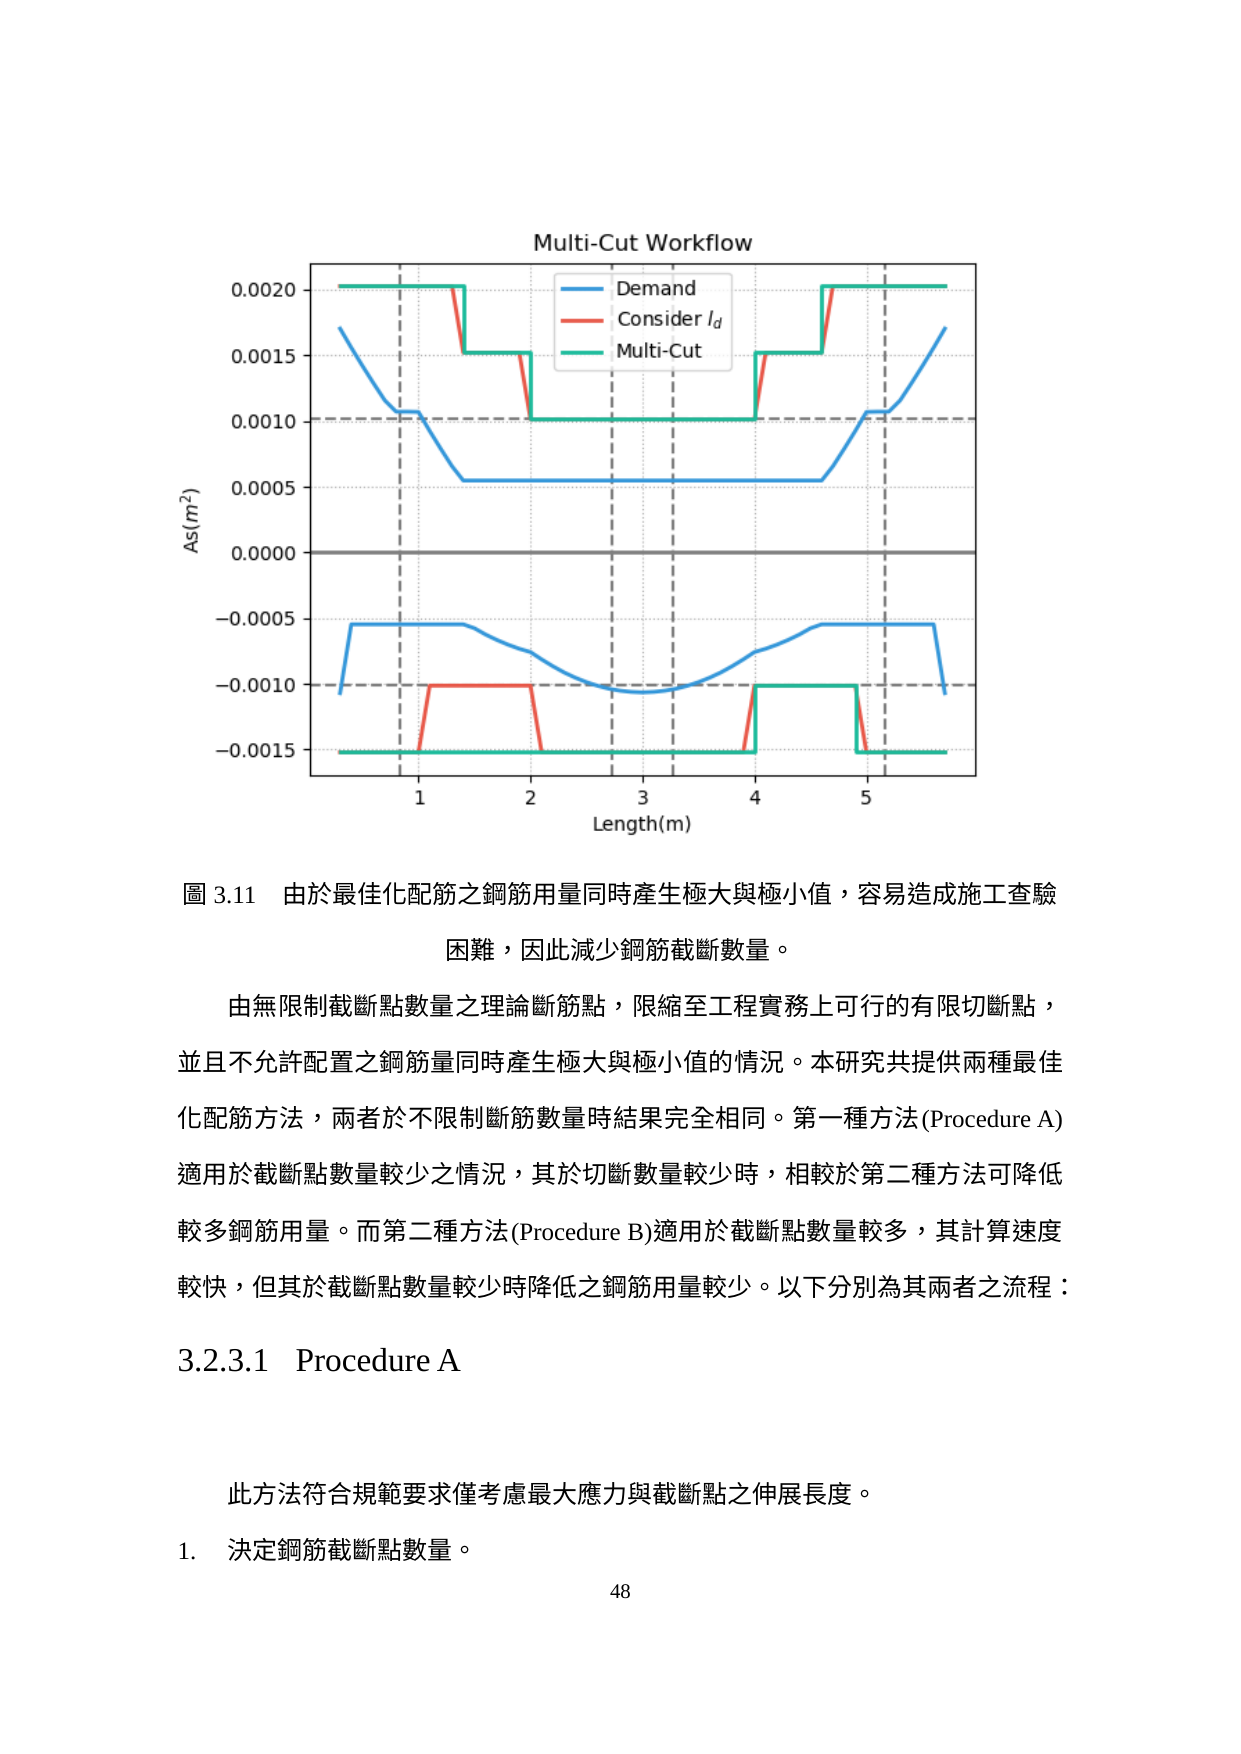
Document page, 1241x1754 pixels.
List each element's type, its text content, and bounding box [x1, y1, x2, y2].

subtitle Procedure A [177, 1322, 1063, 1397]
list 決定鋼筋截斷點數量。 [177, 1529, 1063, 1567]
text 此方法符合規範要求僅考慮最大應力與截斷點之伸展長度。 [177, 1474, 1063, 1511]
text 由無限制截斷點數量之理論斷筋點，限縮至工程實務上可行的有限切斷點，並且不允許配置之鋼筋量同時產生極大與極小值的情況。本研究共提供兩種最佳化配筋方法，兩者於不限制斷筋數量時結果完全相同。第一種方法(Procedure A)適用於截斷點數量較少之情況，其於切斷數量較少時，相較於第二種方法可降低較多鋼筋用量。而第二種方法(Procedure B)適用於截斷點數量較多，其計算速度較快，但其於截斷點數量較少時降低之鋼筋用量較少。以下分別為其兩者之流程： [177, 985, 1063, 1304]
picture [177, 184, 1063, 849]
